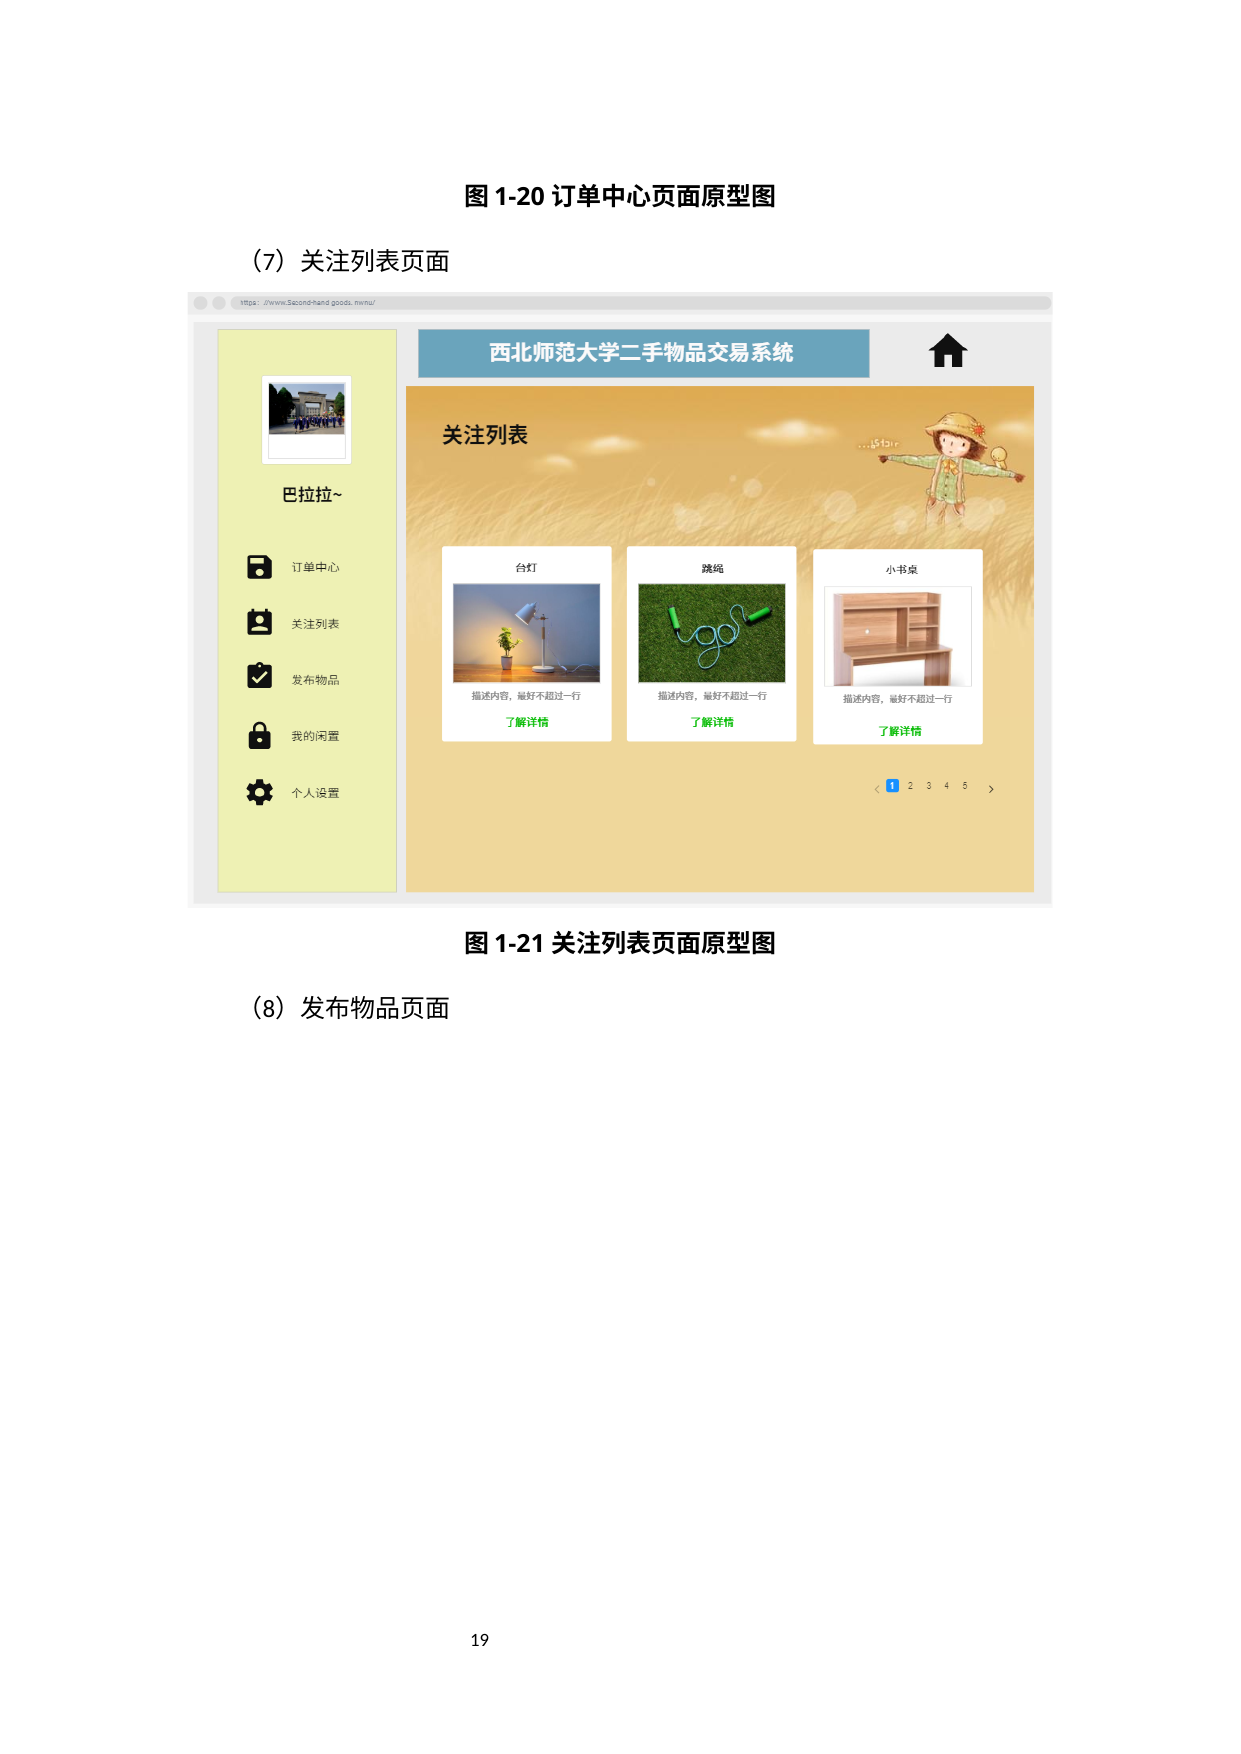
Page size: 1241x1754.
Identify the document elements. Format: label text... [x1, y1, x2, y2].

picture [187, 292, 1053, 908]
text （7）关注列表页面 [187, 227, 1053, 292]
text 图1-20 订单中心页面原型图 [187, 162, 1053, 227]
text （8）发布物品页面 [187, 974, 1053, 1039]
text 图1-21 关注列表页面原型图 [187, 909, 1053, 974]
